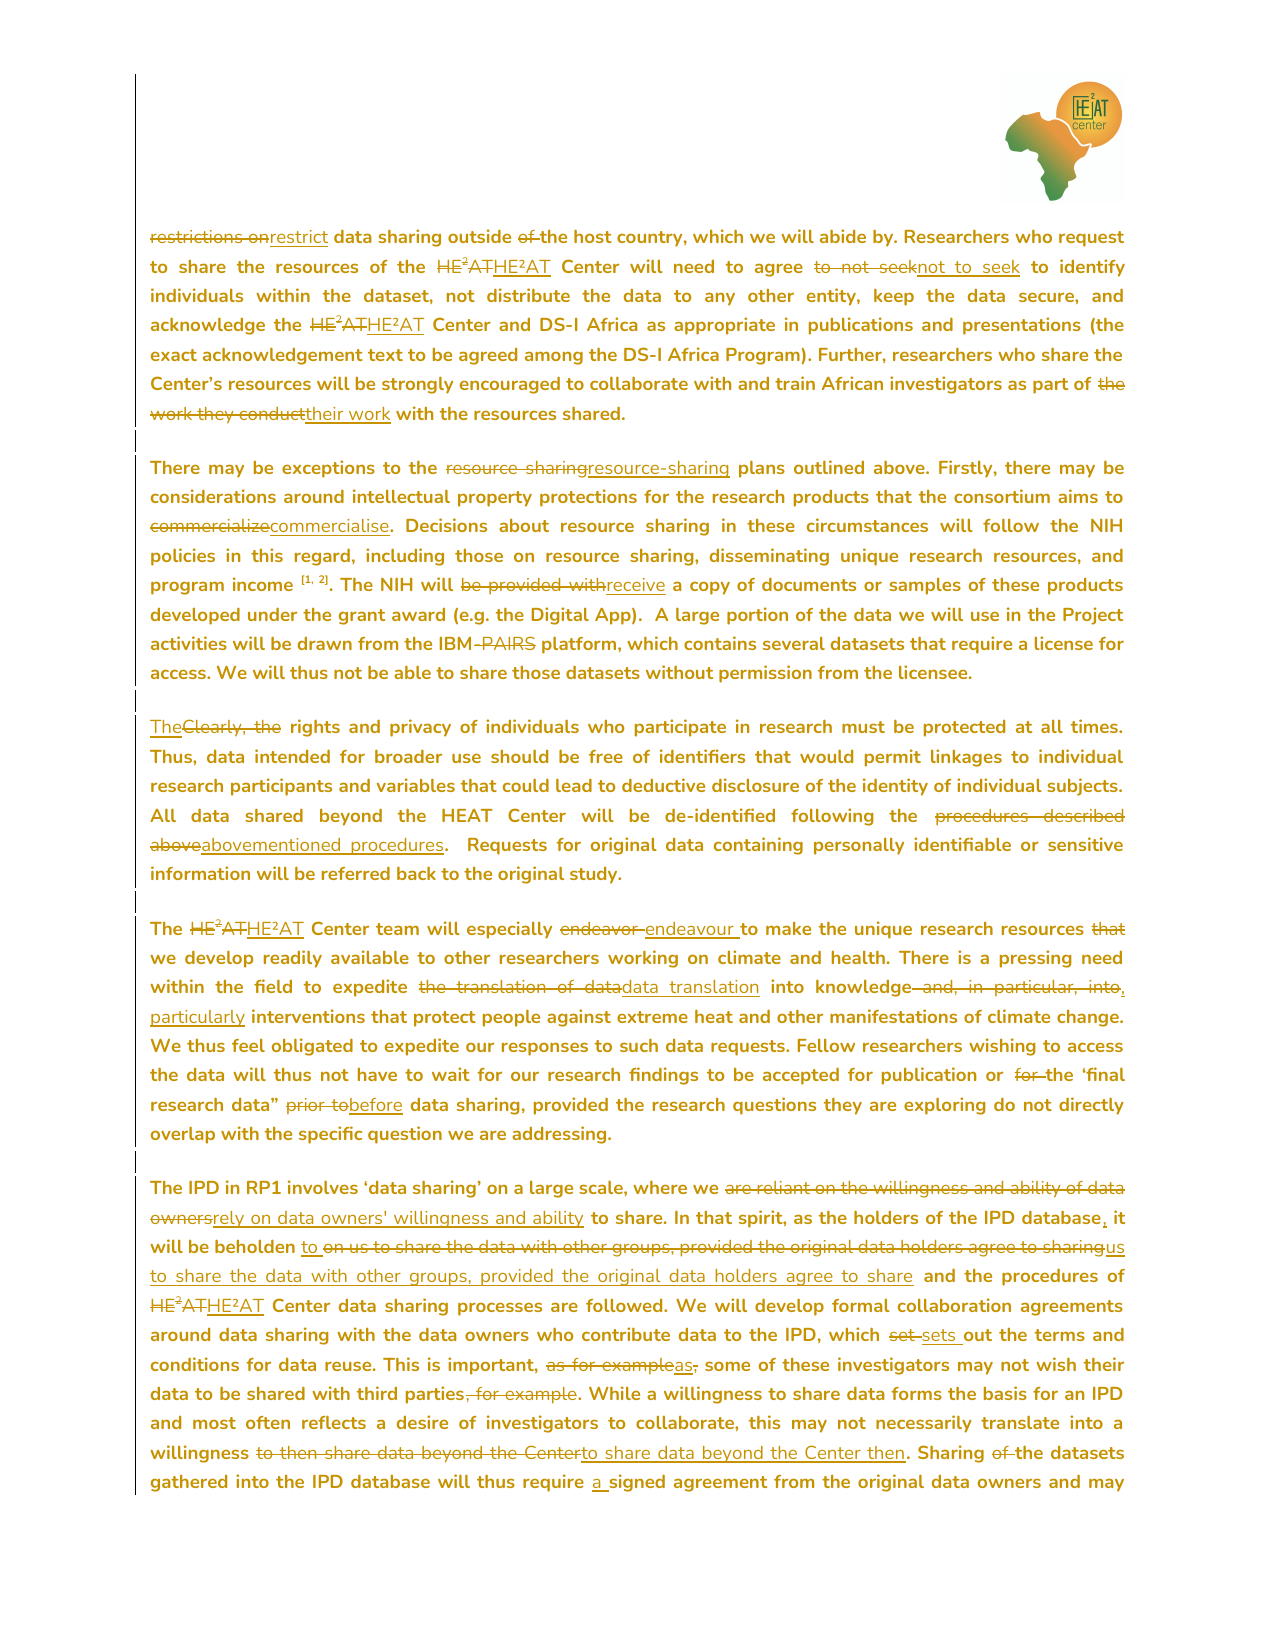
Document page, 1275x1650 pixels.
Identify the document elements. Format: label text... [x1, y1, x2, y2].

picture [1000, 73, 1125, 204]
text rights and privacy of individuals who participate in research must be protected at all times. Thus, data intended for broader use should be free of identifiers that would permit linkages to individual research participants and variables that could lead to deductive disclosure of the identity of individual subjects. All data shared beyond the HEAT Center will be de-identified following the . Requests for original data containing personally identifiable or sensitive information will be referred back to the original study. [150, 715, 1125, 887]
text The Center team will especially to make the unique research resources we develop readily available to other researchers working on climate and health. There is a pressing need within the field to expedite into knowledge interventions that protect people against extreme heat and other manifestations of climate change. We thus feel obligated to expedite our responses to such data requests. Fellow researchers wishing to access the data will thus not have to wait for our research findings to be accepted for publication or the ‘final research data” data sharing, provided the research questions they are exploring do not directly overlap with the specific question we are addressing. [150, 916, 1125, 1147]
text There may be exceptions to the plans outlined above. Firstly, there may be considerations around intellectual property protections for the research products that the consortium aims to . Decisions about resource sharing in these circumstances will follow the NIH policies in this regard, including those on resource sharing, disseminating unique research resources, and program income [1, 2]. The NIH will a copy of documents or samples of these products developed under the grant award (e.g. the Digital App). A large portion of the data we will use in the Project activities will be drawn from the IBM platform, which contains several datasets that require a license for access. We will thus not be able to share those datasets without permission from the licensee. [150, 455, 1125, 686]
